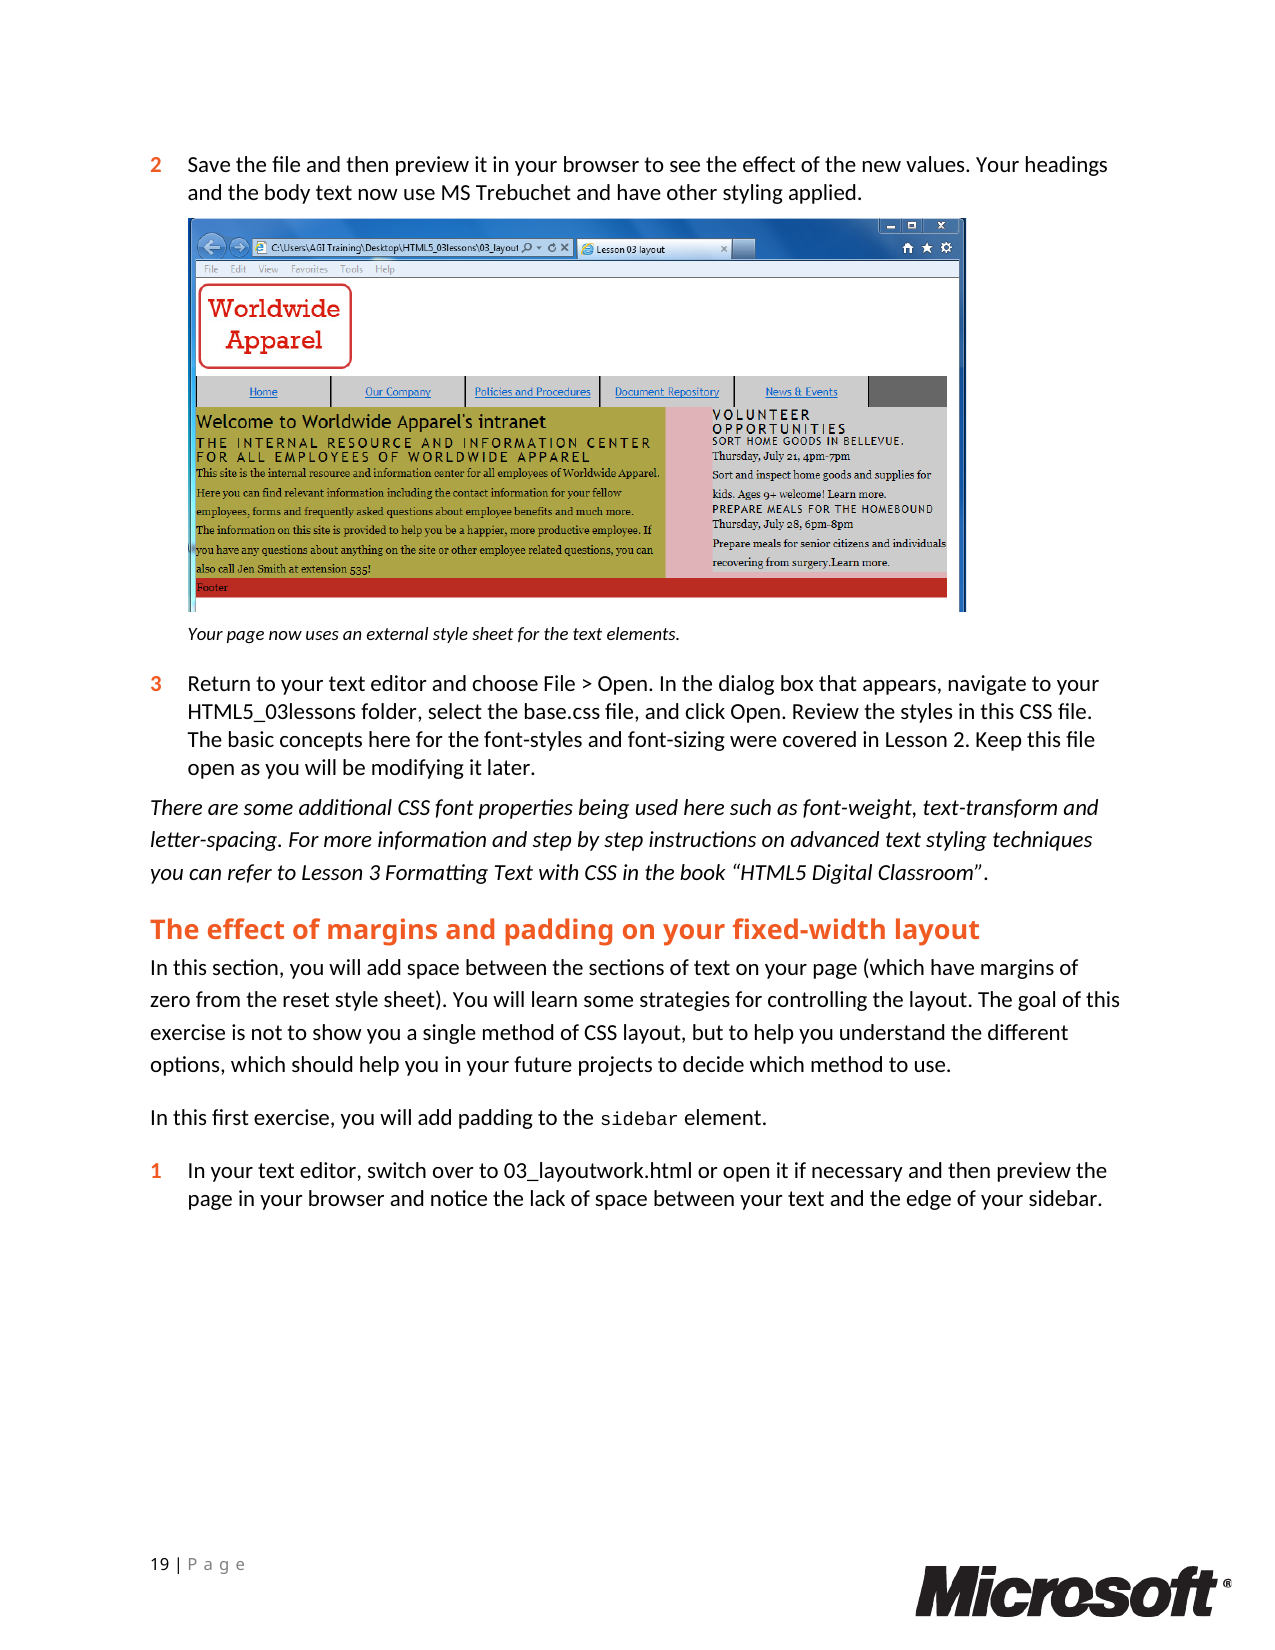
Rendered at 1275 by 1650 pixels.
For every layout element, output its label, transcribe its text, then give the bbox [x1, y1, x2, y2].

text There are some additional CSS font properties being used here such as font-weight, text-transform and letter-spacing. For more information and step by step instructions on advanced text styling techniques you can refer to Lesson 3 Formatting Text with CSS in the book “HTML5 Digital Classroom”. [150, 793, 1125, 886]
text Save the file and then preview it in your browser to see the effect of the new values. Your headings and the body text now use MS Trebuchet and have other styling applied. [150, 150, 1125, 206]
picture [915, 1566, 1232, 1617]
list In your text editor, switch over to 03_layoutwork.html or open it if necessary and then preview the page in your browser and notice the lack of space between your text and the edge of your sidebar. [150, 1156, 1125, 1212]
picture [188, 218, 967, 612]
text In this section, you will add space between the sections of text on your page (which have margins of zero from the reset style sheet). You will learn some strategies for controlling the layout. The goal of this exercise is not to show you a single method of CSS layout, but to help you understand the different options, which should help you in your future projects to decide which method to use. [150, 953, 1125, 1078]
subtitle The effect of margins and padding on your fixed-width layout [150, 911, 1125, 948]
text In this first exercise, you will add padding to the sidebar element. [150, 1103, 1125, 1131]
text Your page now uses an external style sheet for the text elements. [187, 622, 1125, 644]
text Return to your text editor and choose File > Open. In the dialog box that appears, navigate to your HTML5_03lessons folder, select the base.css file, and click Open. Review the styles in this CSS file. The basic concepts here for the font-styles and font-sizing were covered in Lesson 2. Keep this file open as you will be modifying it later. [150, 669, 1125, 781]
